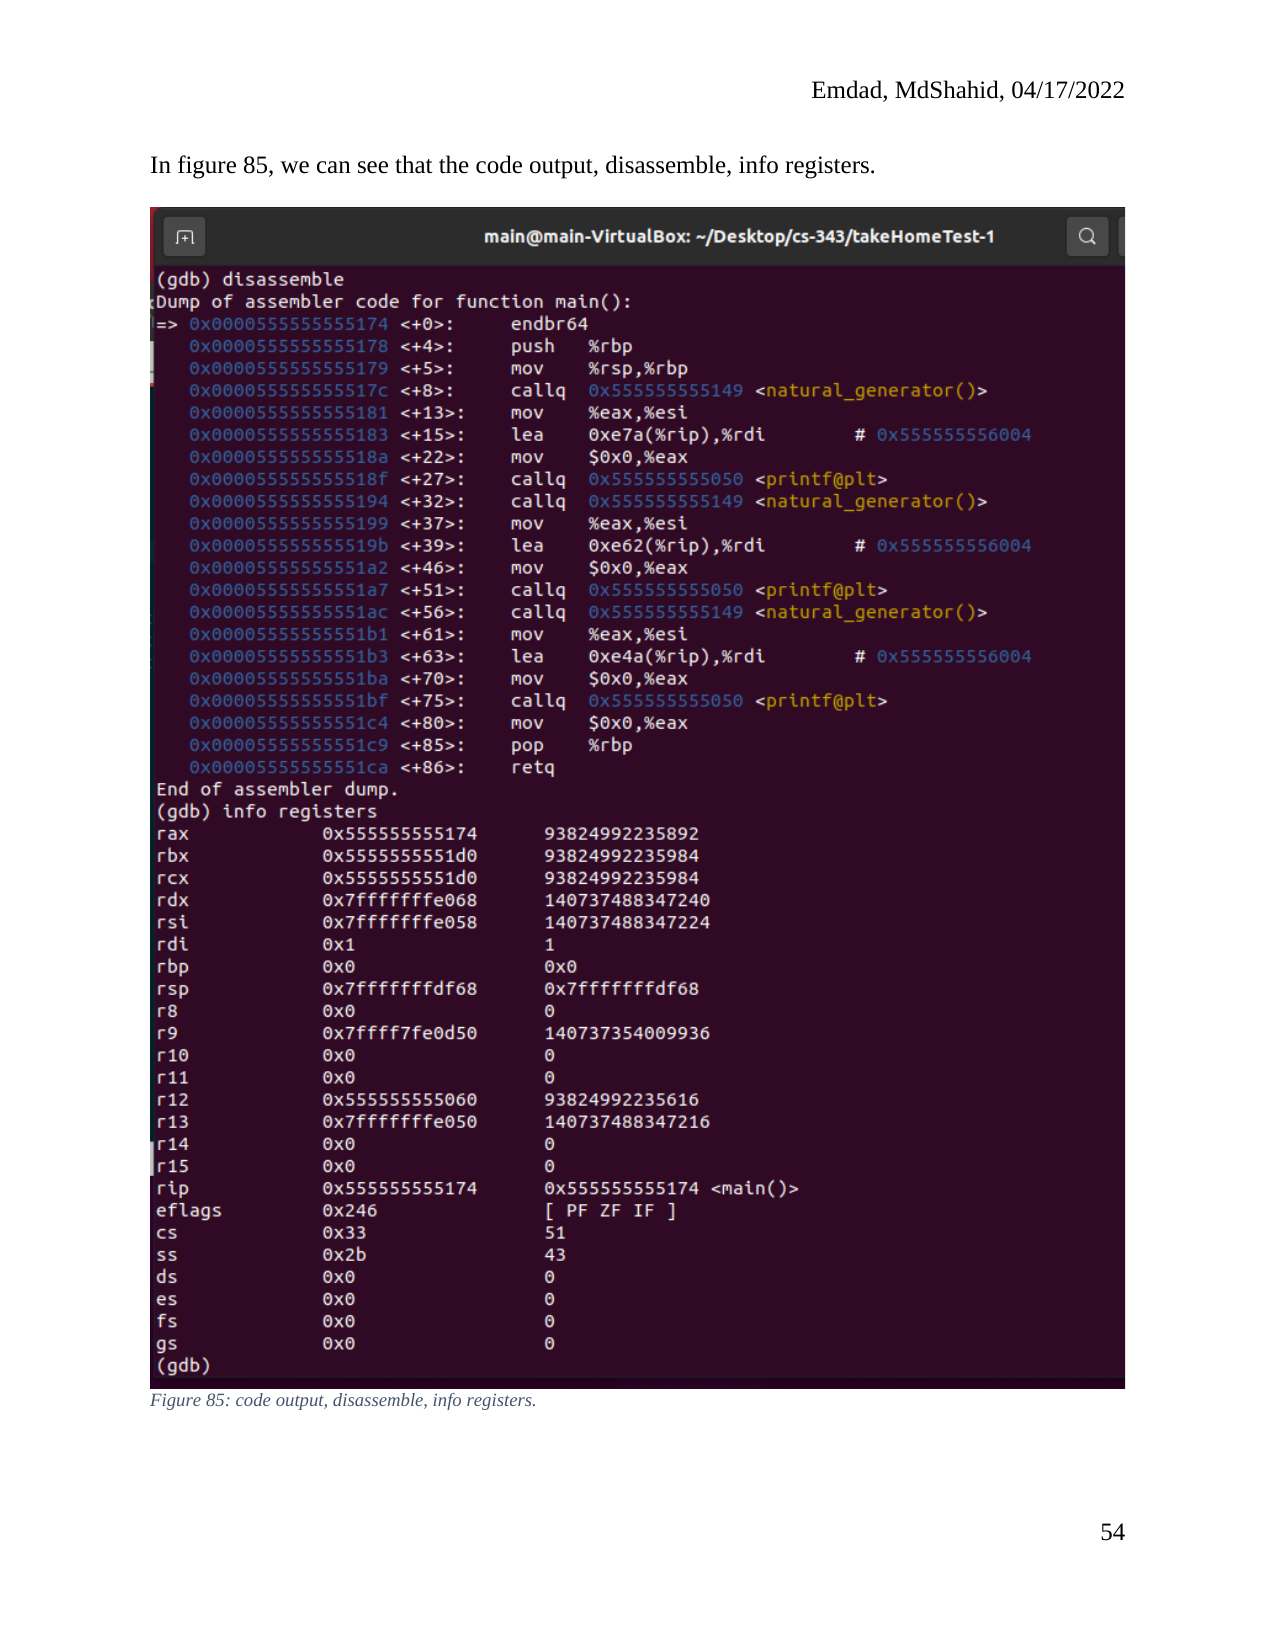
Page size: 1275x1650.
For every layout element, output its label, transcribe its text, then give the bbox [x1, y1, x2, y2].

text In figure 85, we can see that the code output, disassemble, info registers. [150, 150, 1125, 179]
picture [150, 207, 1125, 1389]
text Figure 85: code output, disassemble, info registers. [150, 1389, 1125, 1410]
